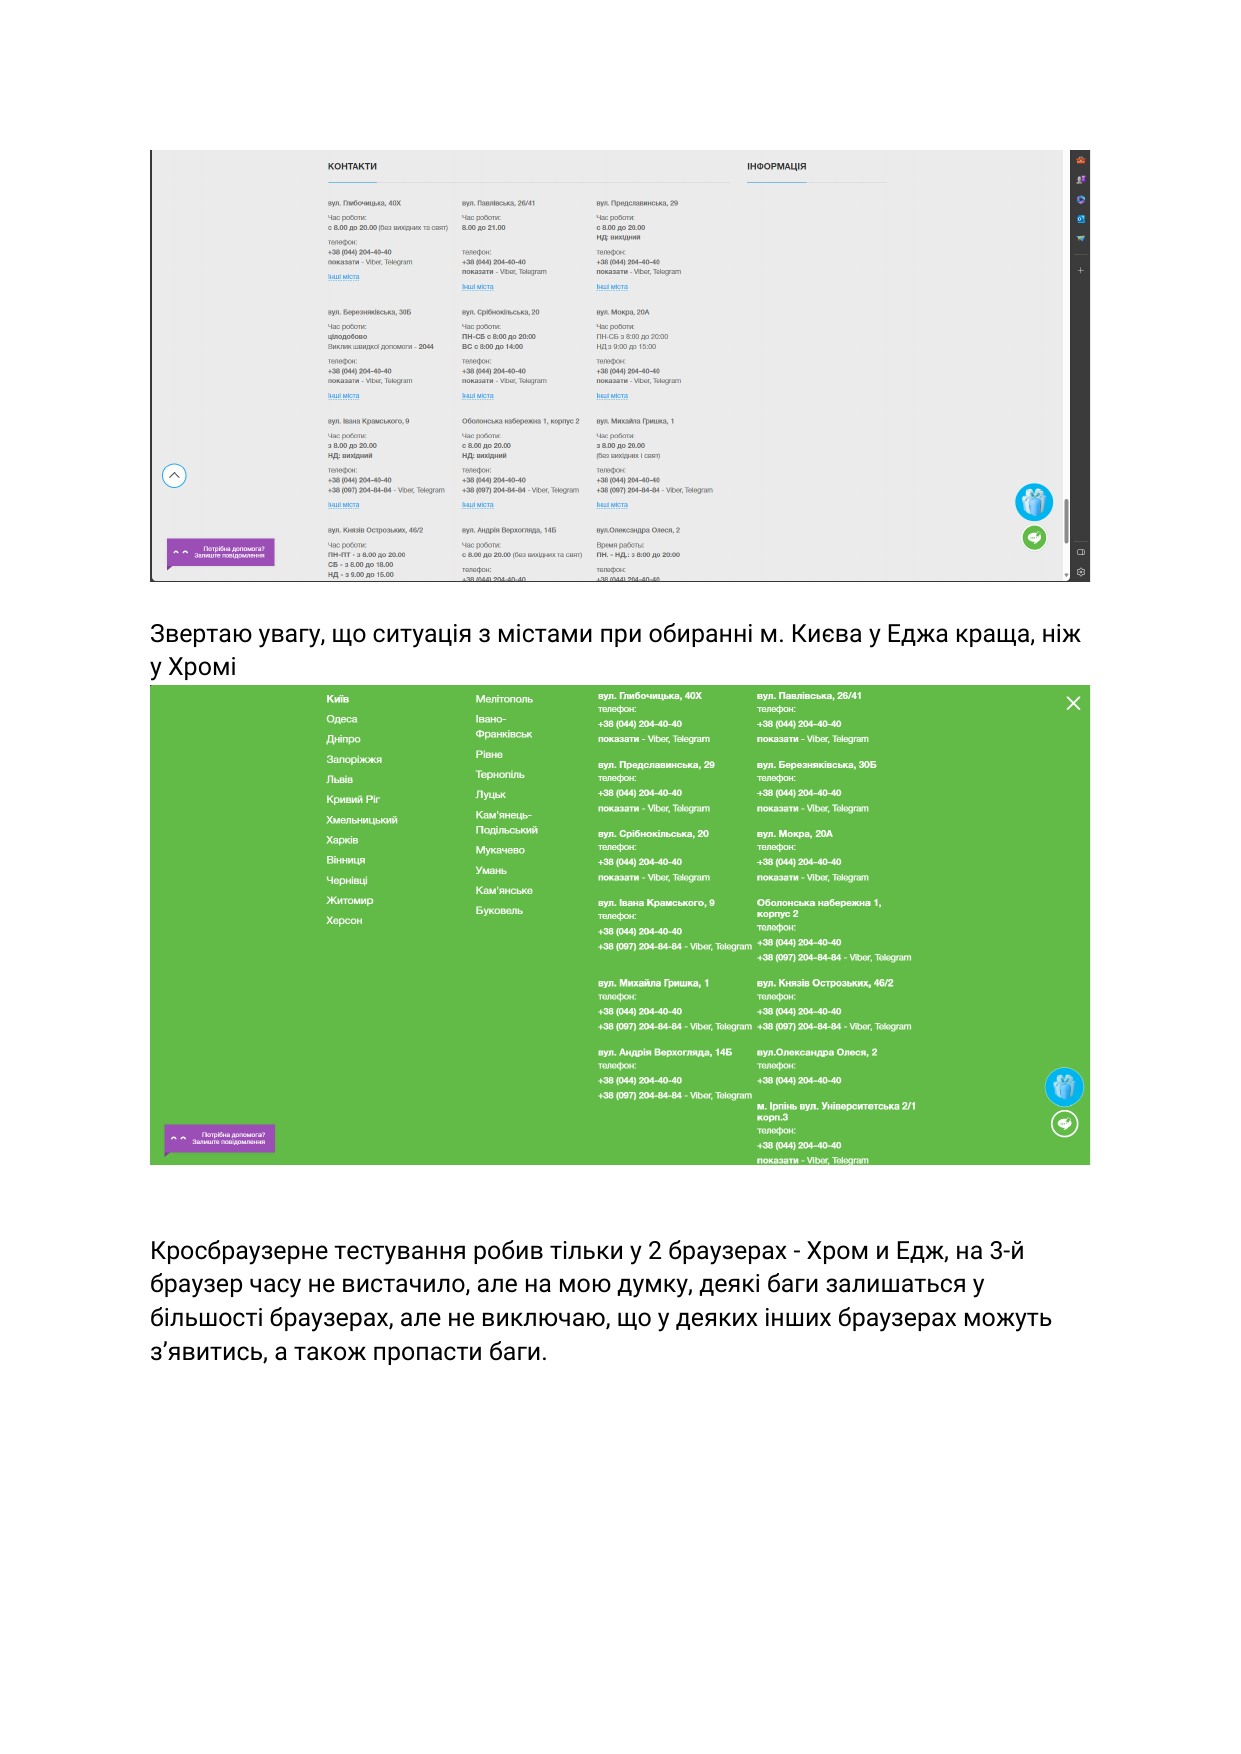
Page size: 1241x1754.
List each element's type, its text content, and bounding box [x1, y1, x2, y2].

picture [150, 150, 1091, 582]
text Кросбраузерне тестування робив тільки у 2 браузерах - Хром и Едж, на 3-й браузер часу не вистачило, але на мою думку, деякі баги залишаться у більшості браузерах, але не виключаю, що у деяких інших браузерах можуть з’явитись, а також пропасти баги. [150, 1236, 1090, 1366]
picture [150, 685, 1091, 1165]
text Звертаю увагу, що ситуація з містами при обиранні м. Києва у Еджа краща, ніж у Хромі [150, 619, 1090, 685]
